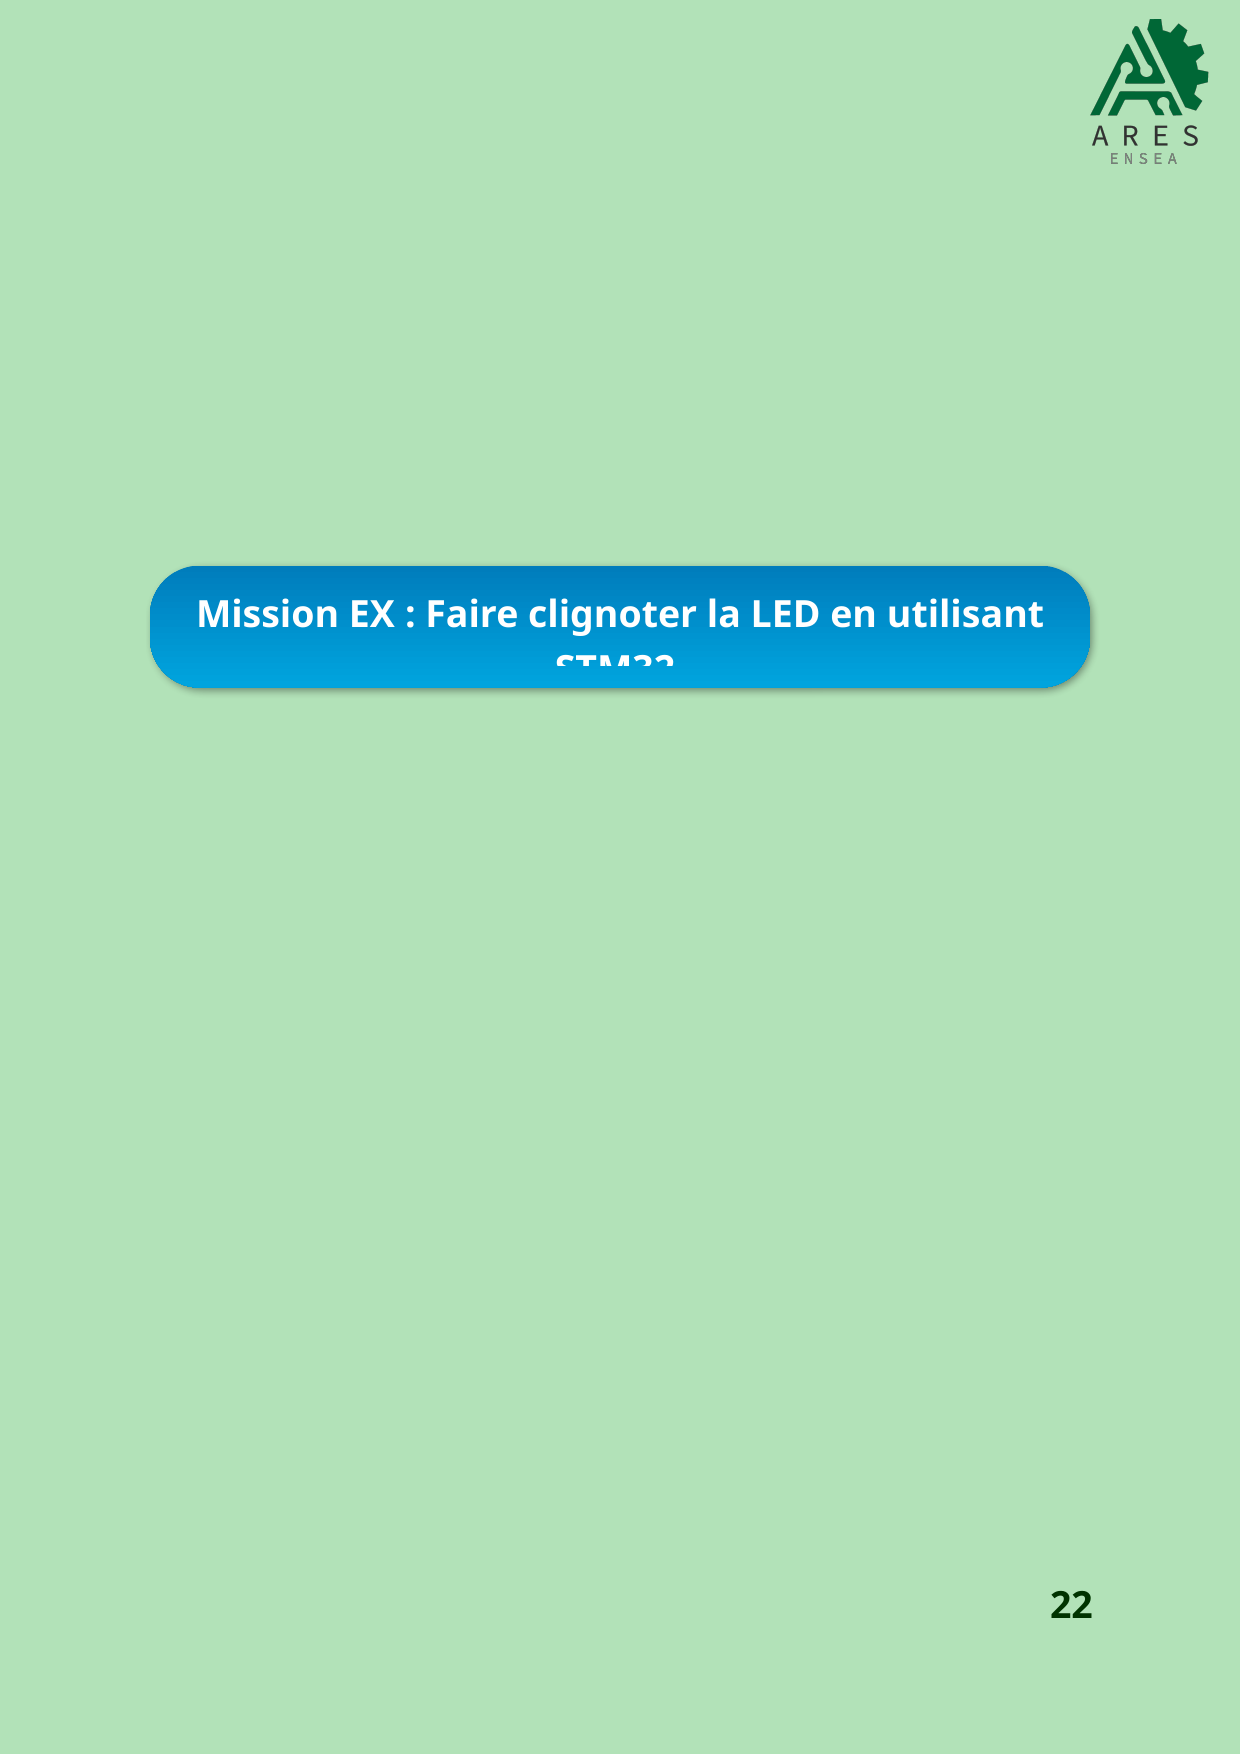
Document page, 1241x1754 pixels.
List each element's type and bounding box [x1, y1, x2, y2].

picture [1063, 13, 1230, 179]
